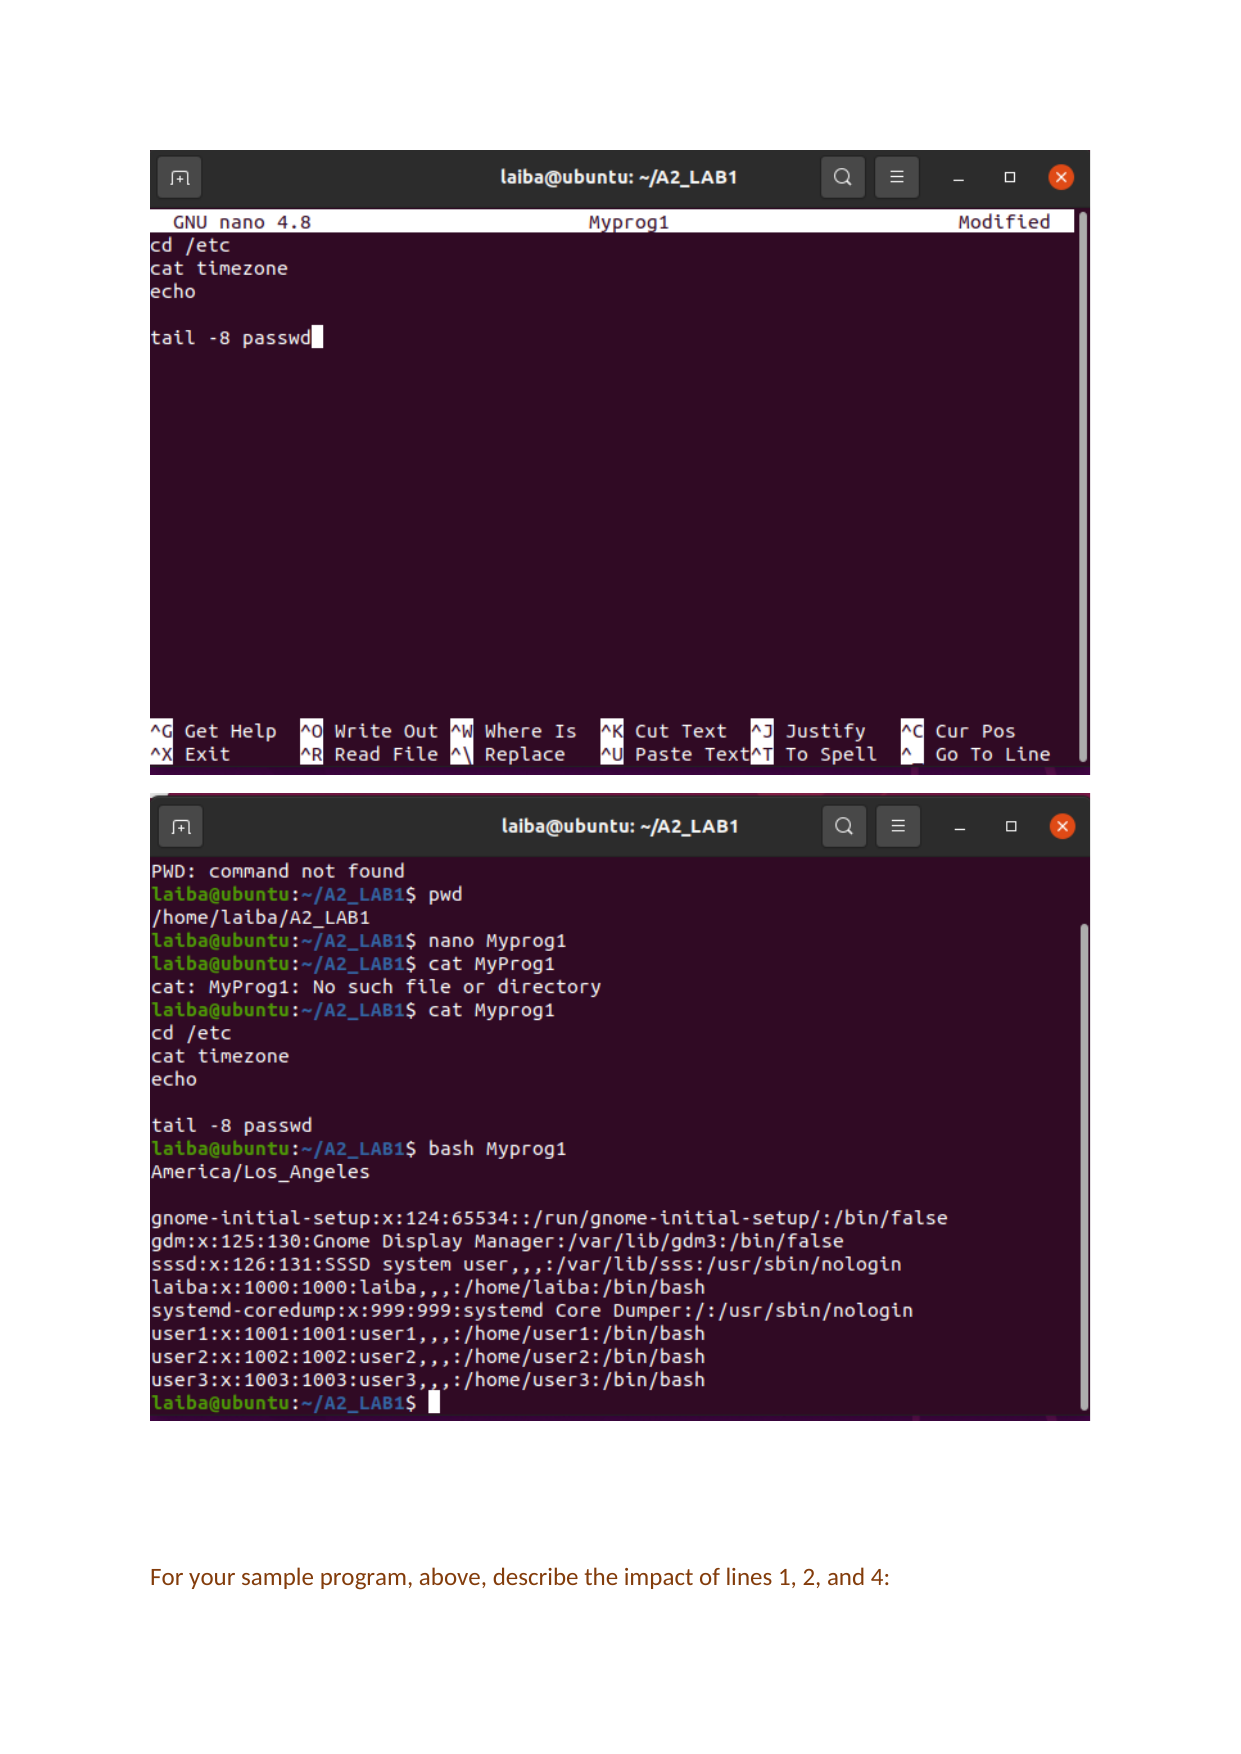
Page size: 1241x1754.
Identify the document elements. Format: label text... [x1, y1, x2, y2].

text For your sample program, above, describe the impact of lines 1, 2, and 4: [150, 1561, 1090, 1591]
picture [150, 793, 1091, 1421]
picture [150, 150, 1091, 775]
